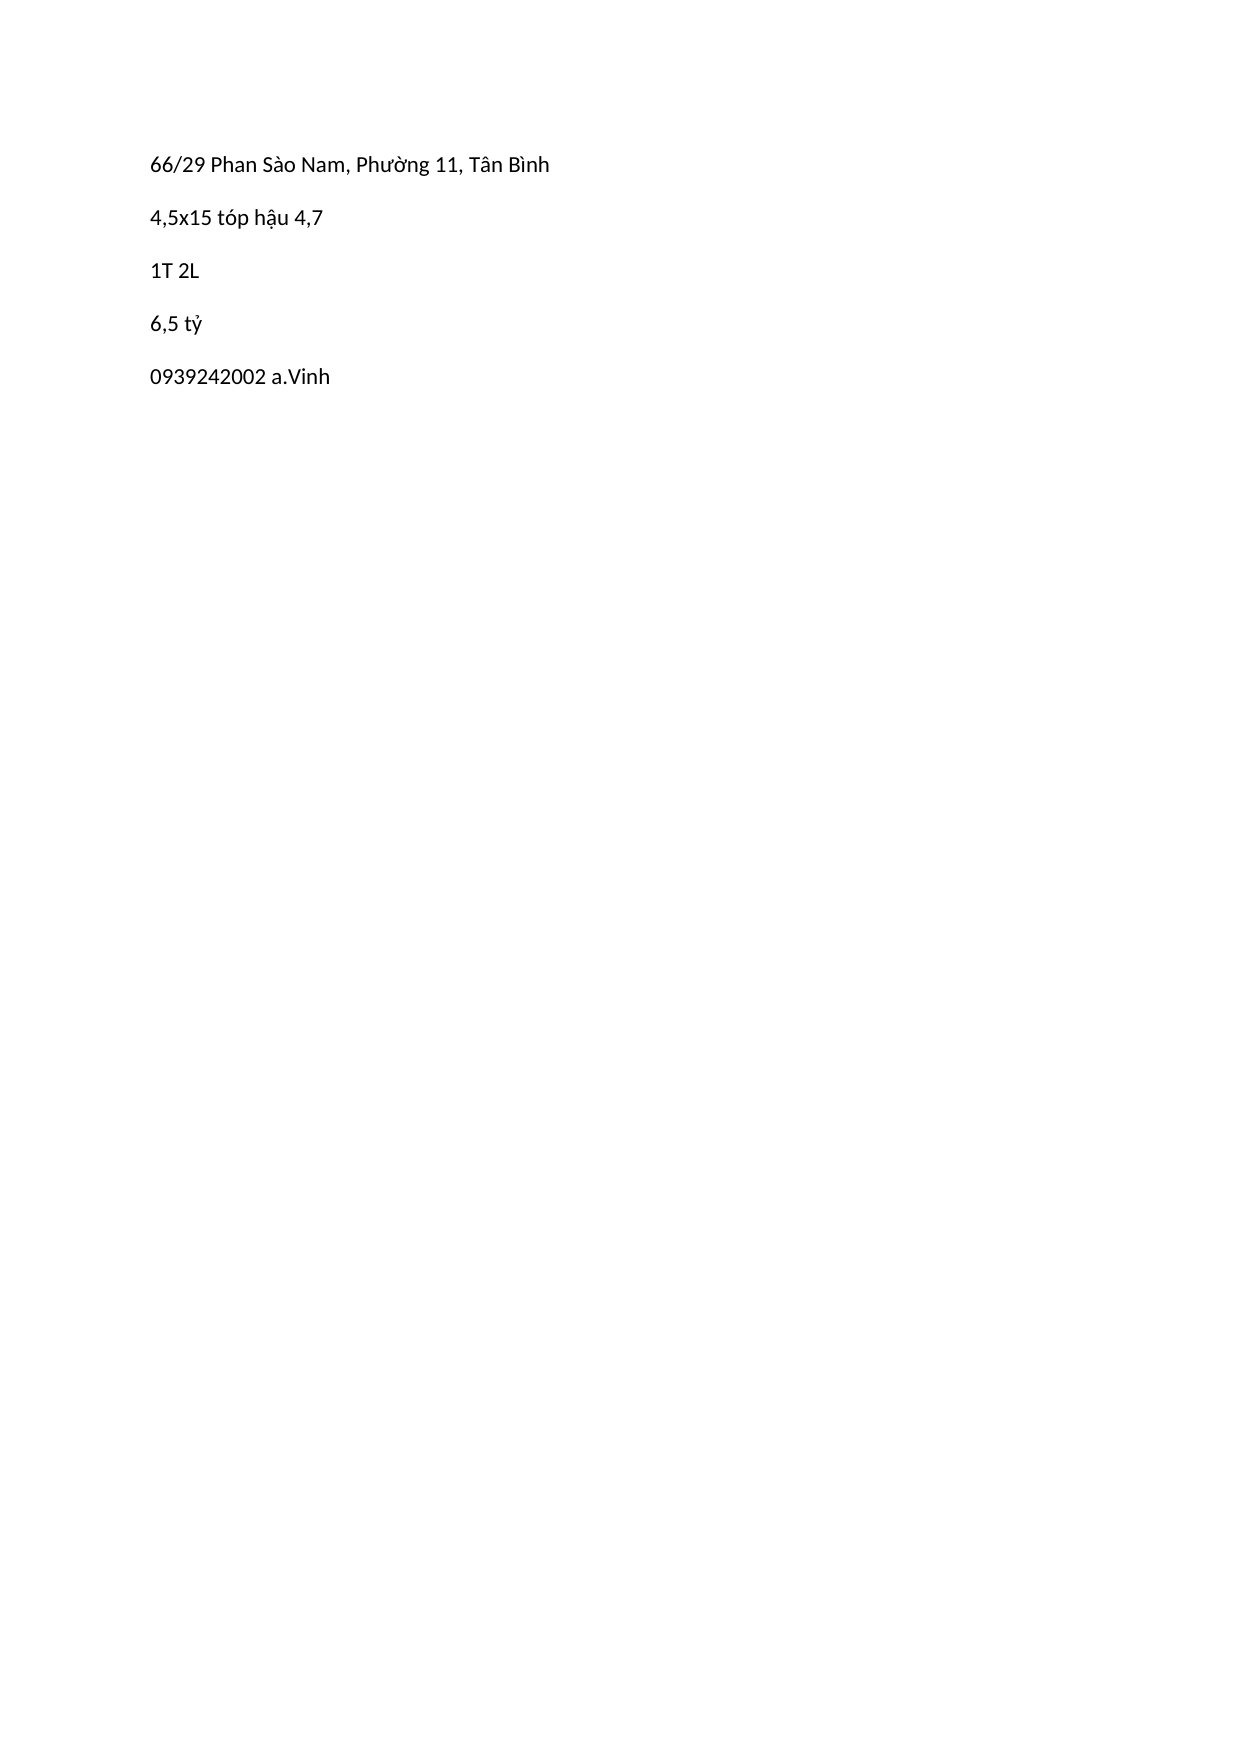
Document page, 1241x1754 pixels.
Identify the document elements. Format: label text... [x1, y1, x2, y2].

text 4,5x15 tóp hậu 4,7 [150, 203, 1090, 231]
text 6,5 tỷ [150, 309, 1090, 337]
text 1T 2L [150, 256, 1090, 284]
text 0939242002 a.Vinh [150, 362, 1090, 390]
text 66/29 Phan Sào Nam, Phường 11, Tân Bình [150, 150, 1090, 178]
